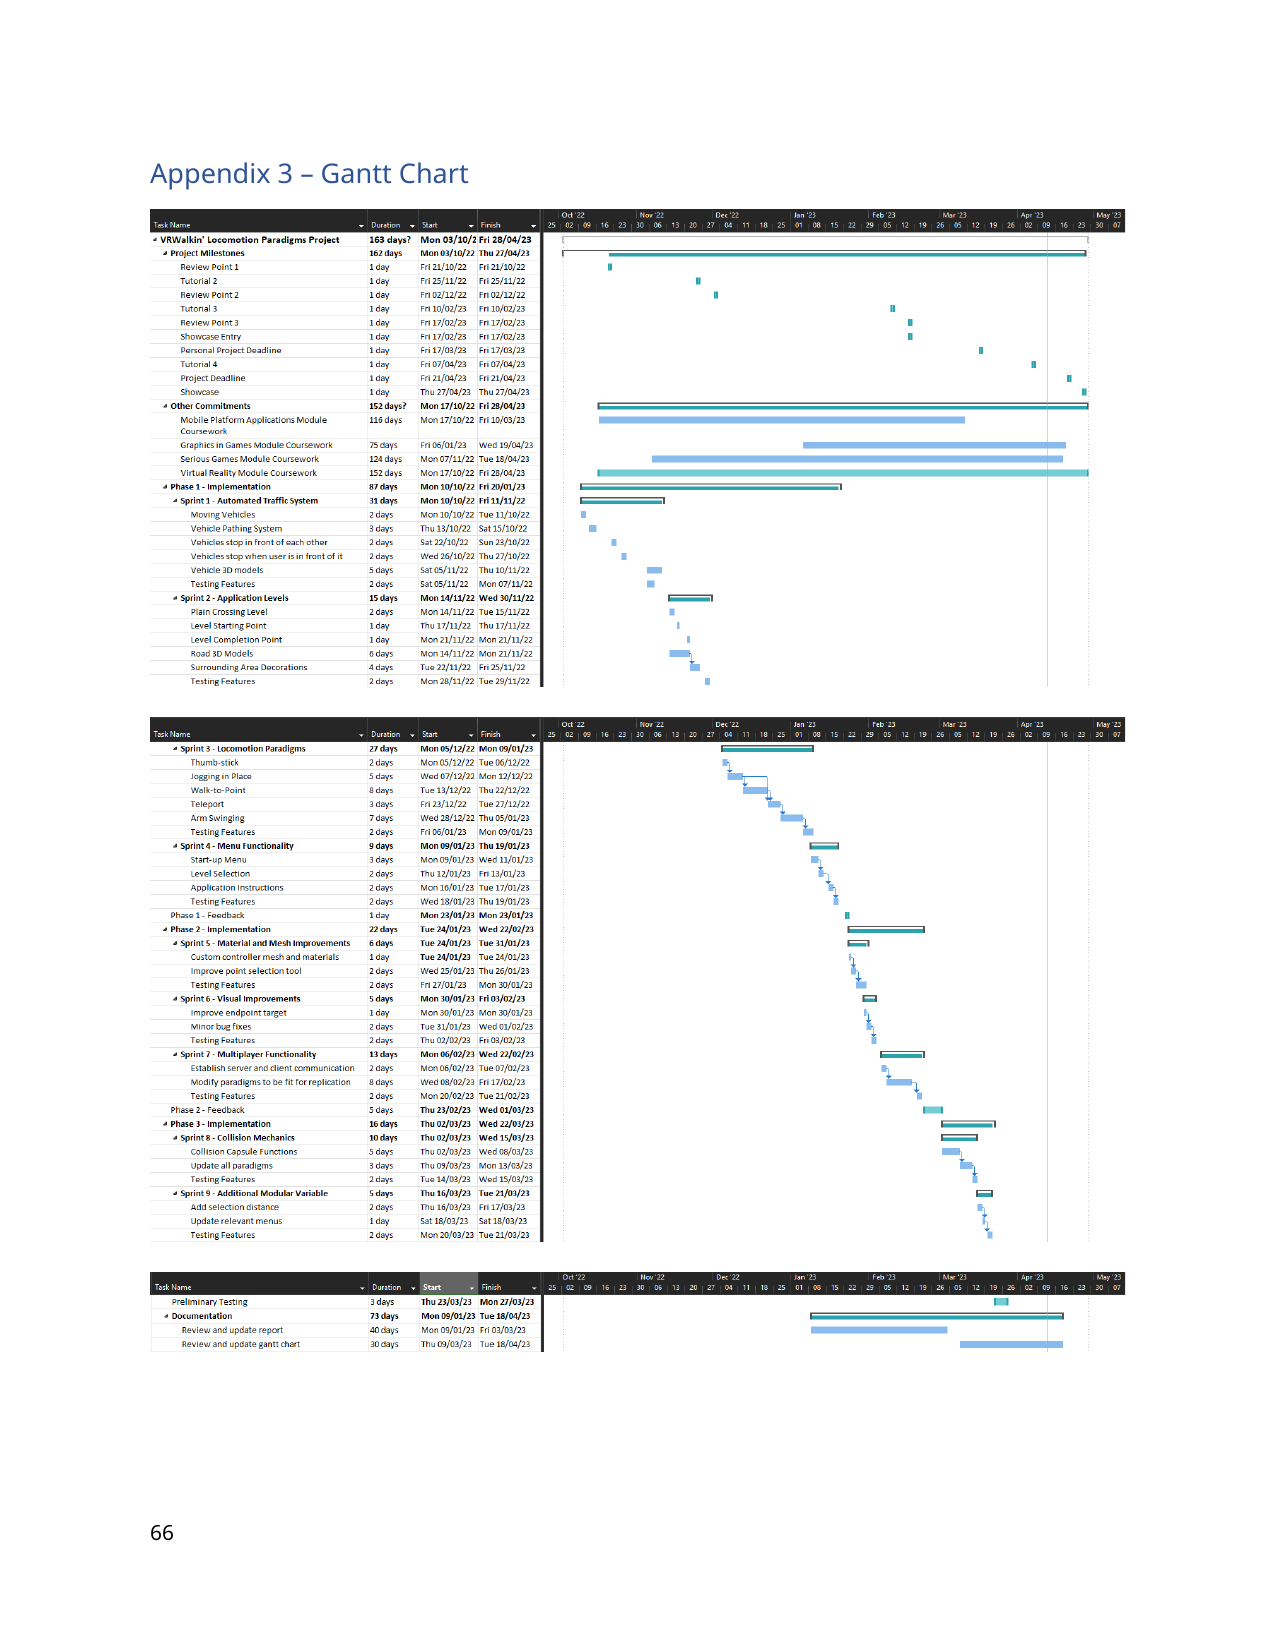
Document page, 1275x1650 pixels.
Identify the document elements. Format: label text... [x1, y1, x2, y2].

picture [150, 717, 1125, 1242]
subtitle Appendix 3 – Gantt Chart [150, 154, 1125, 191]
picture [150, 1272, 1125, 1352]
picture [150, 209, 1125, 687]
